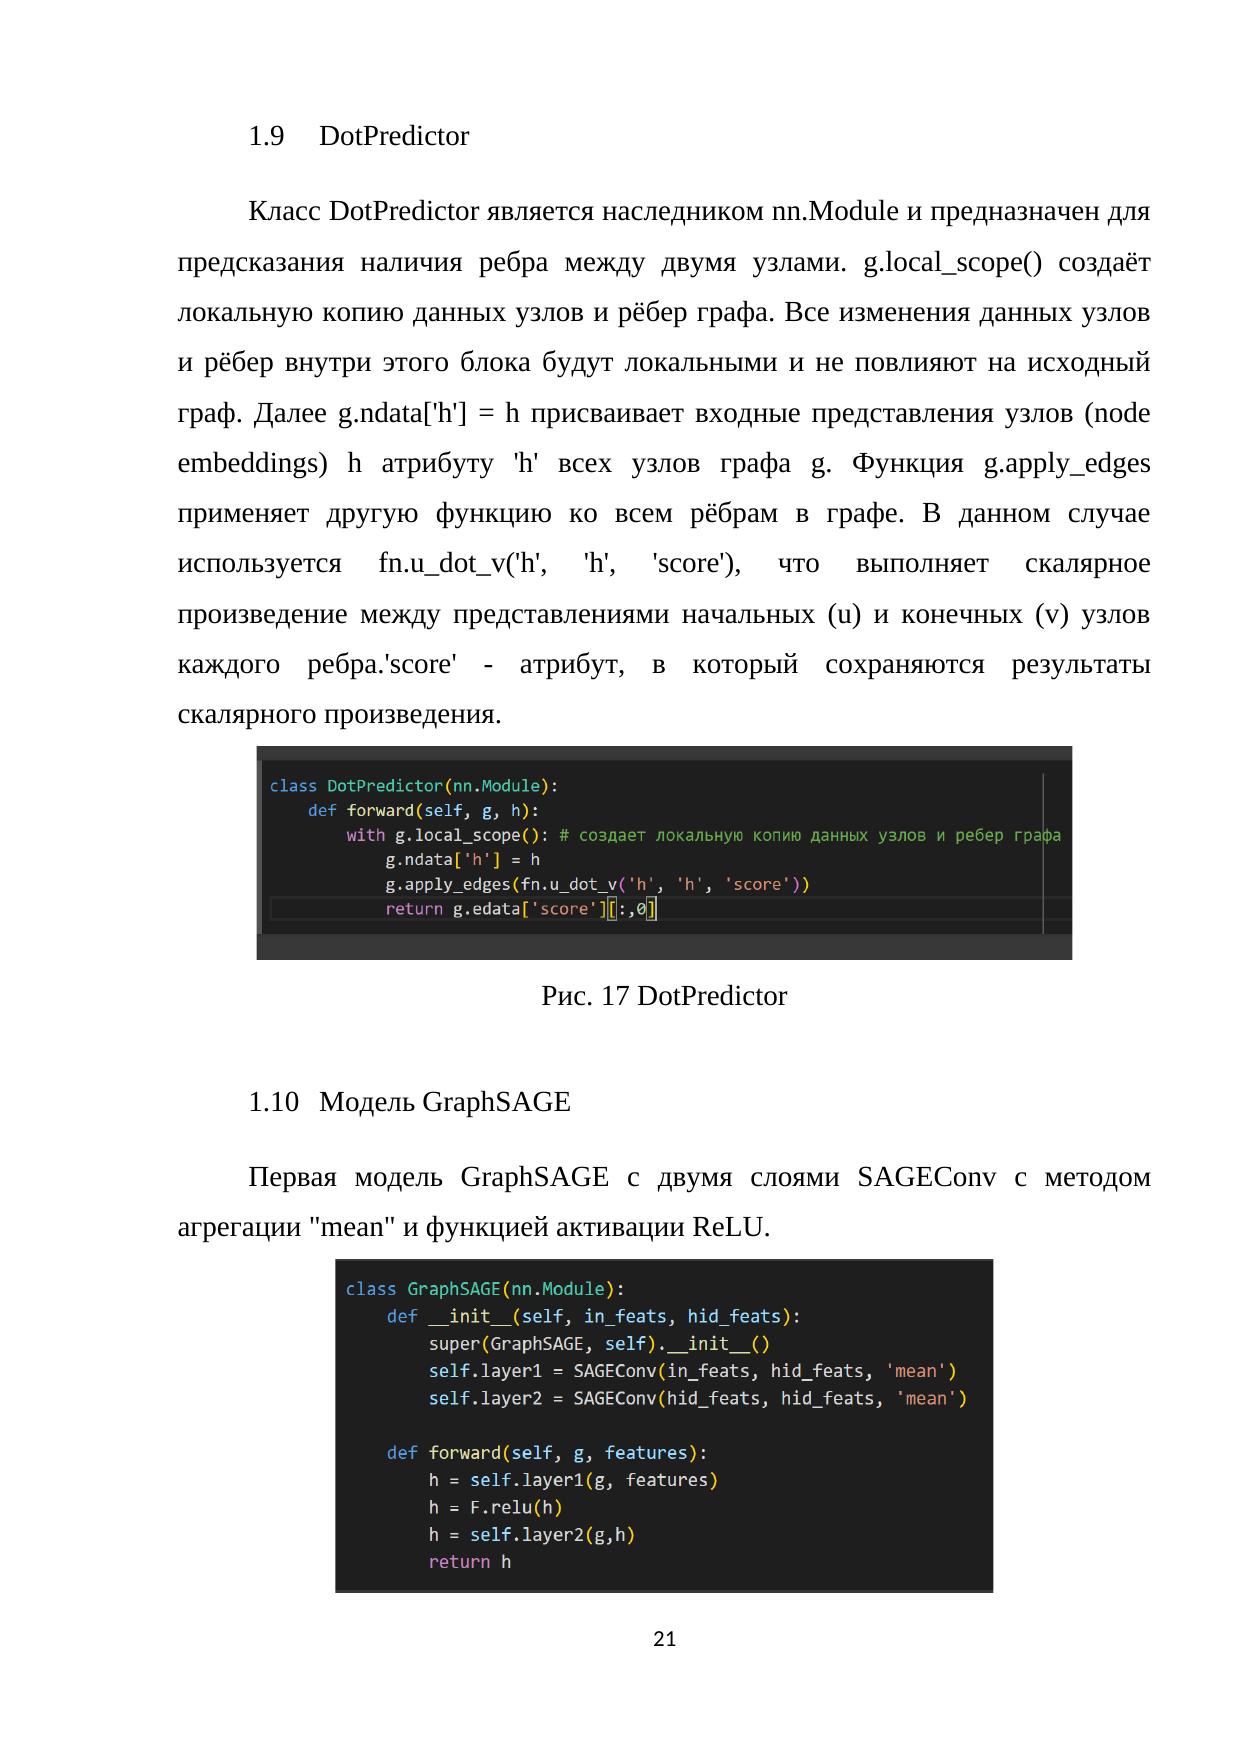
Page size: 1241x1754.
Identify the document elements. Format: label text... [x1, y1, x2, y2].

picture [335, 1259, 994, 1593]
text Рис. 17 DotPredictor [177, 978, 1152, 1012]
subtitle DotPredictor [177, 118, 1152, 152]
subtitle Модель GraphSAGE [177, 1084, 1152, 1117]
text Первая модель GraphSAGE с двумя слоями SAGEConv с методом агрегации "mean" и функцией активации ReLU. [177, 1159, 1152, 1243]
text Класс DotPredictor является наследником nn.Module и предназначен для предсказания наличия ребра между двумя узлами. g.local_scope() создаёт локальную копию данных узлов и рёбер графа. Все изменения данных узлов и рёбер внутри этого блока будут локальными и не повлияют на исходный граф. Далее g.ndata['h'] = h присваивает входные представления узлов (node embeddings) h атрибуту 'h' всех узлов графа g. Функция g.apply_edges применяет другую функцию ко всем рёбрам в графе. В данном случае используется fn.u_dot_v('h', 'h', 'score'), что выполняет скалярное произведение между представлениями начальных (u) и конечных (v) узлов каждого ребра.'score' - атрибут, в который сохраняются результаты скалярного произведения. [177, 193, 1152, 730]
picture [256, 746, 1073, 960]
